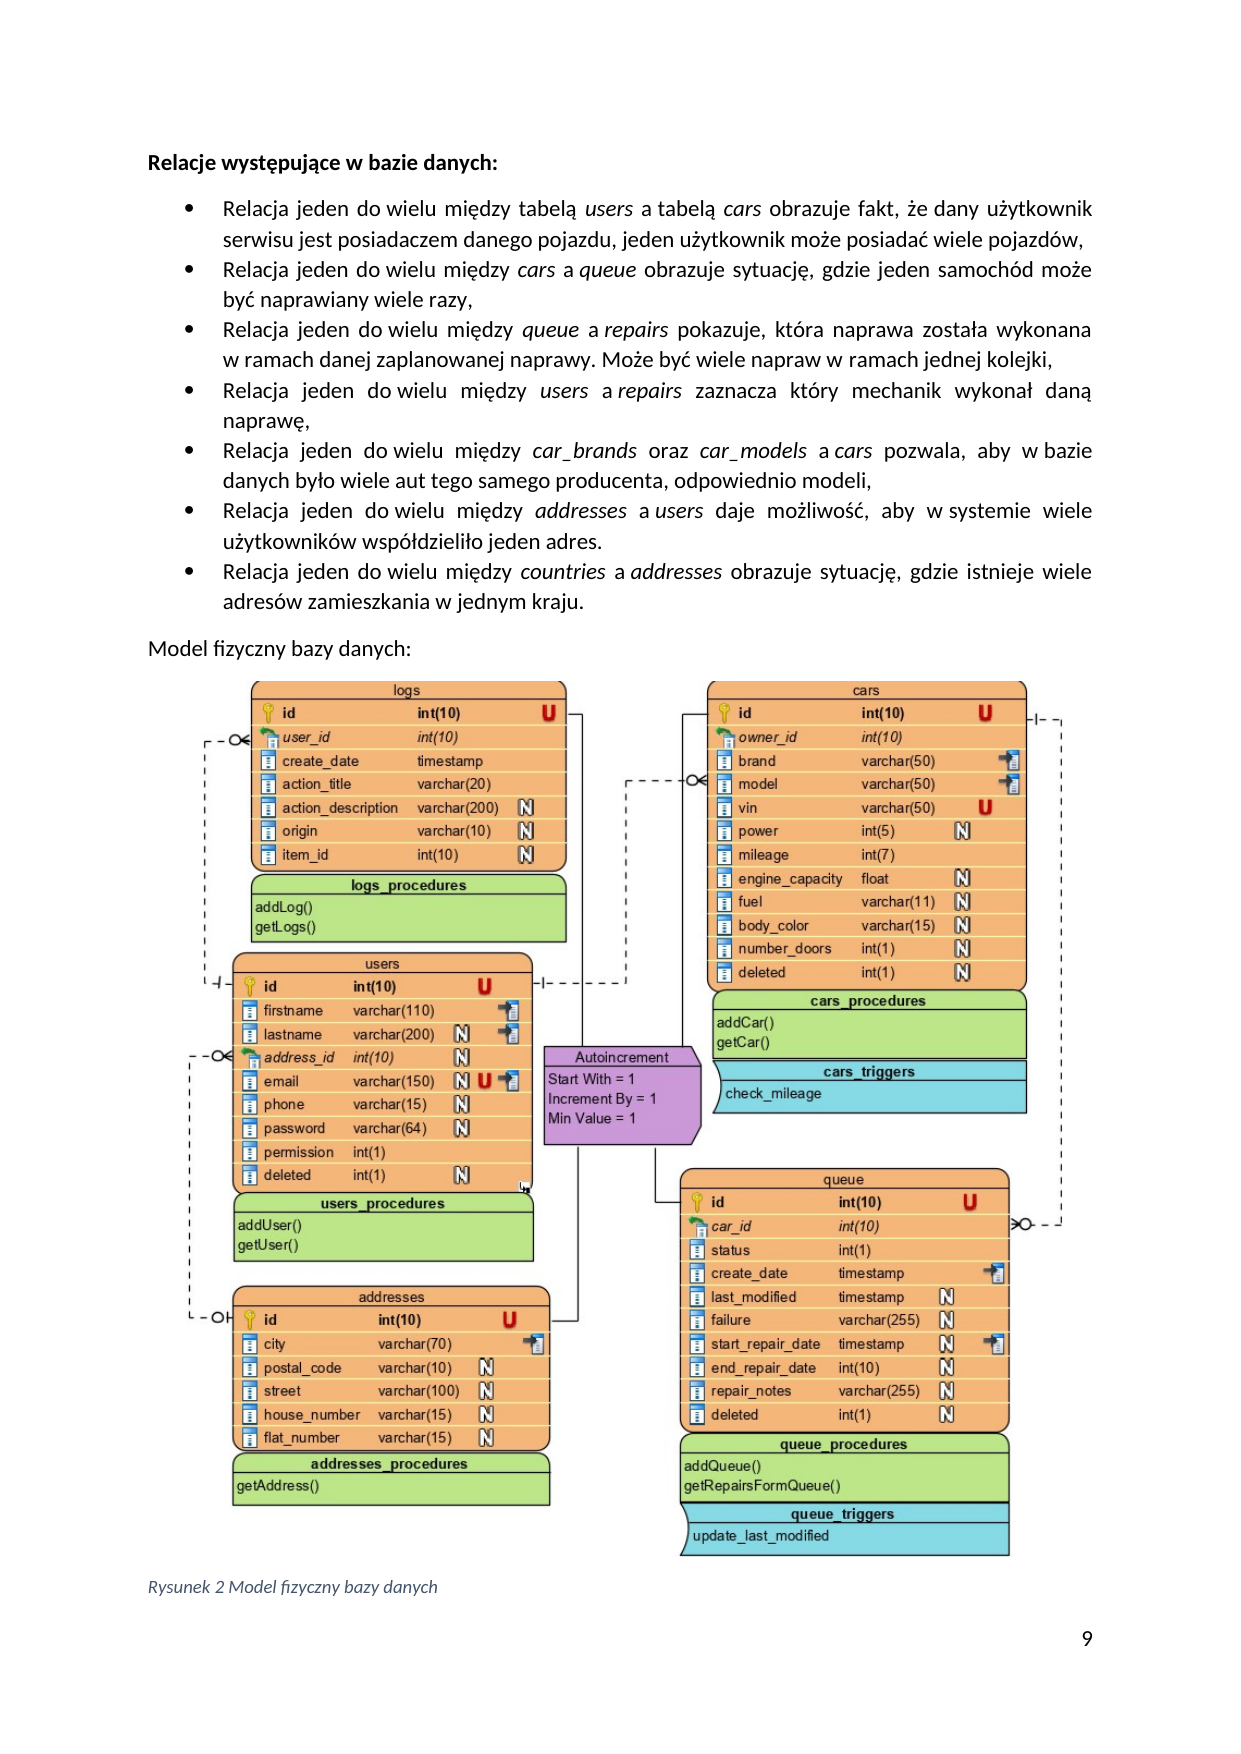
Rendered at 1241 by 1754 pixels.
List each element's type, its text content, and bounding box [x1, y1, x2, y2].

list Relacja jeden do wielu między users a repairs zaznacza który mechanik wykonał daną naprawę, [185, 376, 1093, 434]
text Relacje występujące w bazie danych: [148, 148, 1093, 176]
list Relacja jeden do wielu między cars a queue obrazuje sytuację, gdzie jeden samochód może być naprawiany wiele razy, [185, 255, 1093, 313]
list Relacja jeden do wielu między countries a addresses obrazuje sytuację, gdzie istnieje wiele adresów zamieszkania w jednym kraju. [185, 557, 1093, 615]
text Rysunek Model fizyczny bazy danych [148, 1575, 1093, 1598]
picture [177, 681, 1063, 1557]
list Relacja jeden do wielu między tabelą users a tabelą cars obrazuje fakt, że dany użytkownik serwisu jest posiadaczem danego pojazdu, jeden użytkownik może posiadać wiele pojazdów, [185, 194, 1093, 253]
list Relacja jeden do wielu między addresses a users daje możliwość, aby w systemie wiele użytkowników współdzieliło jeden adres. [185, 497, 1093, 555]
text Model fizyczny bazy danych: [148, 634, 1093, 662]
list Relacja jeden do wielu między queue a repairs pokazuje, która naprawa została wykonana w ramach danej zaplanowanej naprawy. Może być wiele napraw w ramach jednej kolejki, [185, 315, 1093, 373]
list Relacja jeden do wielu między car_brands oraz car_models a cars pozwala, aby w bazie danych było wiele aut tego samego producenta, odpowiednio modeli, [185, 436, 1093, 494]
